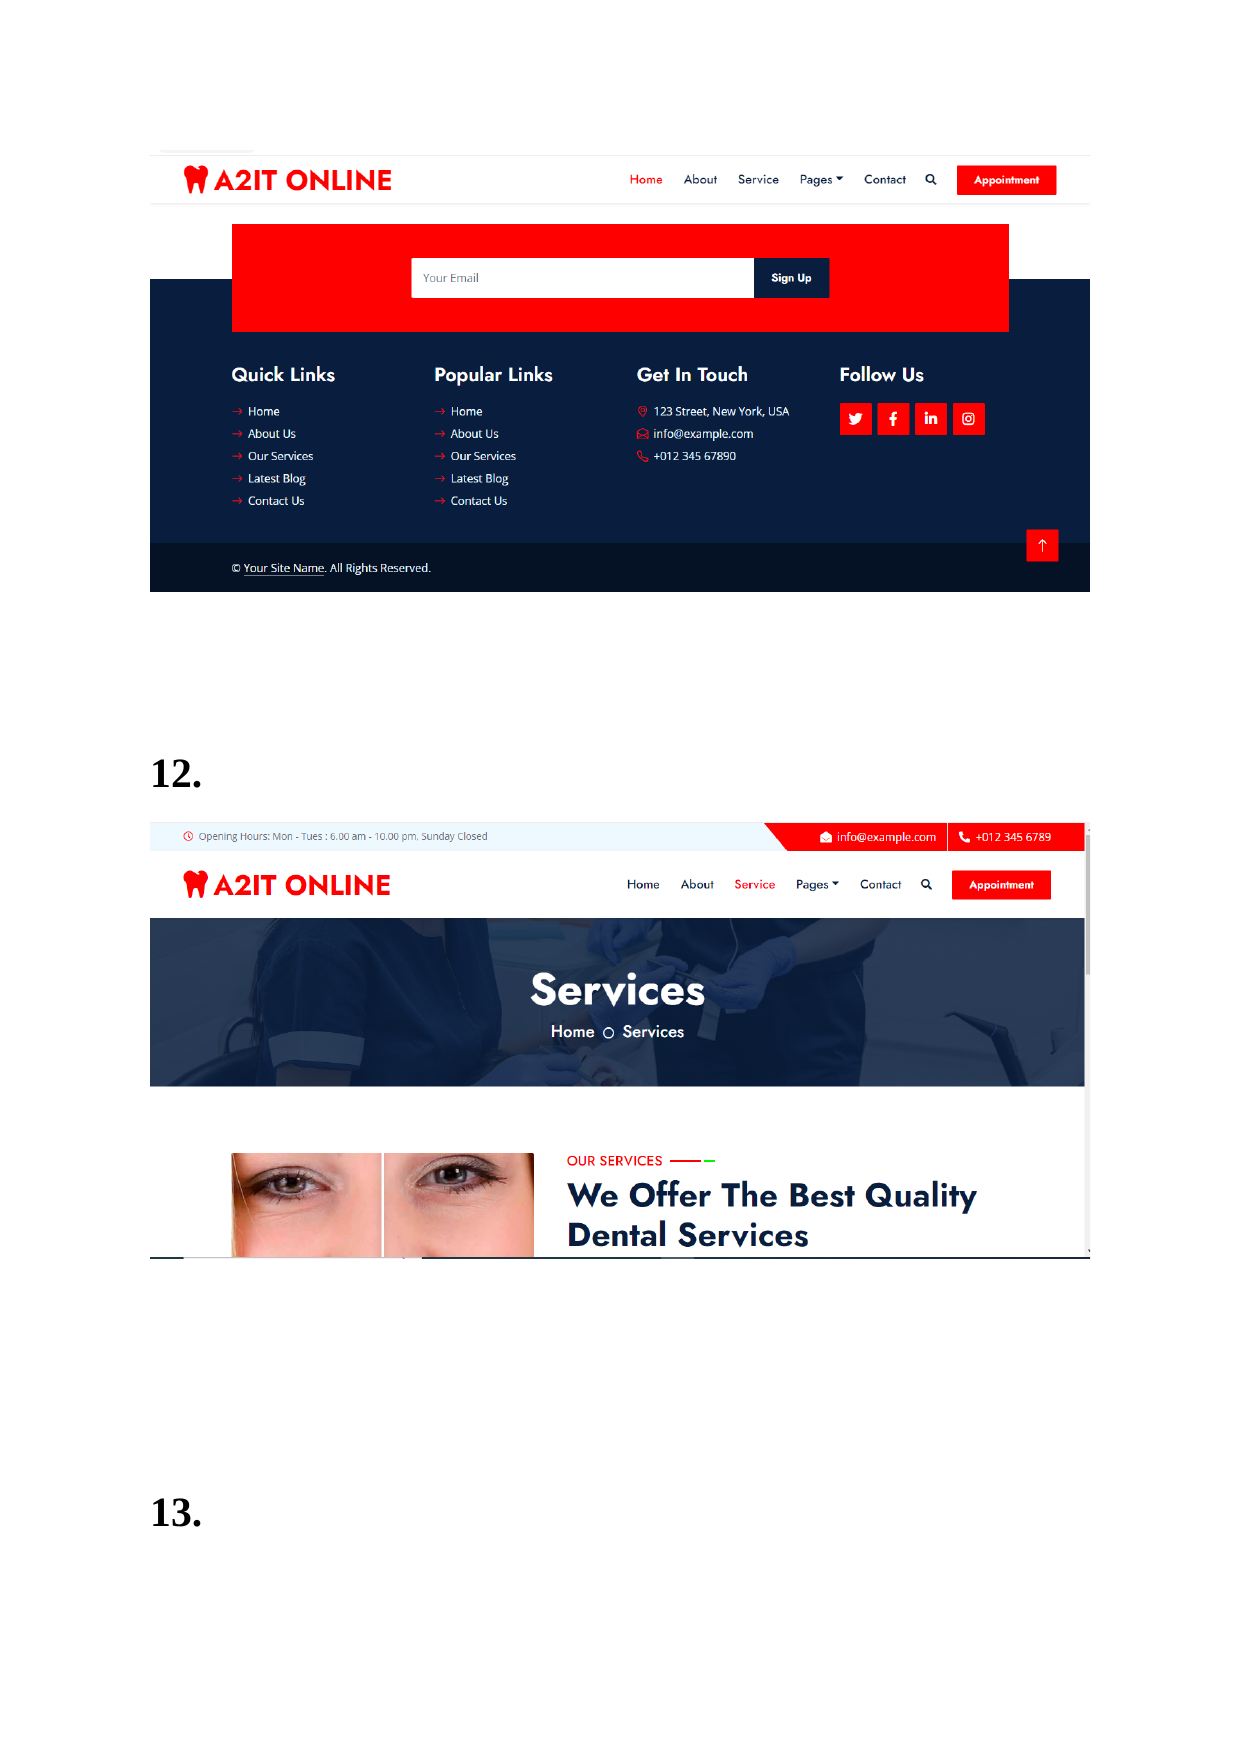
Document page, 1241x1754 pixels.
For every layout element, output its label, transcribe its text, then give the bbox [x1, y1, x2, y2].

text 12. [150, 749, 1090, 797]
text 13. [150, 1488, 1090, 1536]
picture [150, 820, 1091, 1259]
picture [150, 150, 1091, 592]
